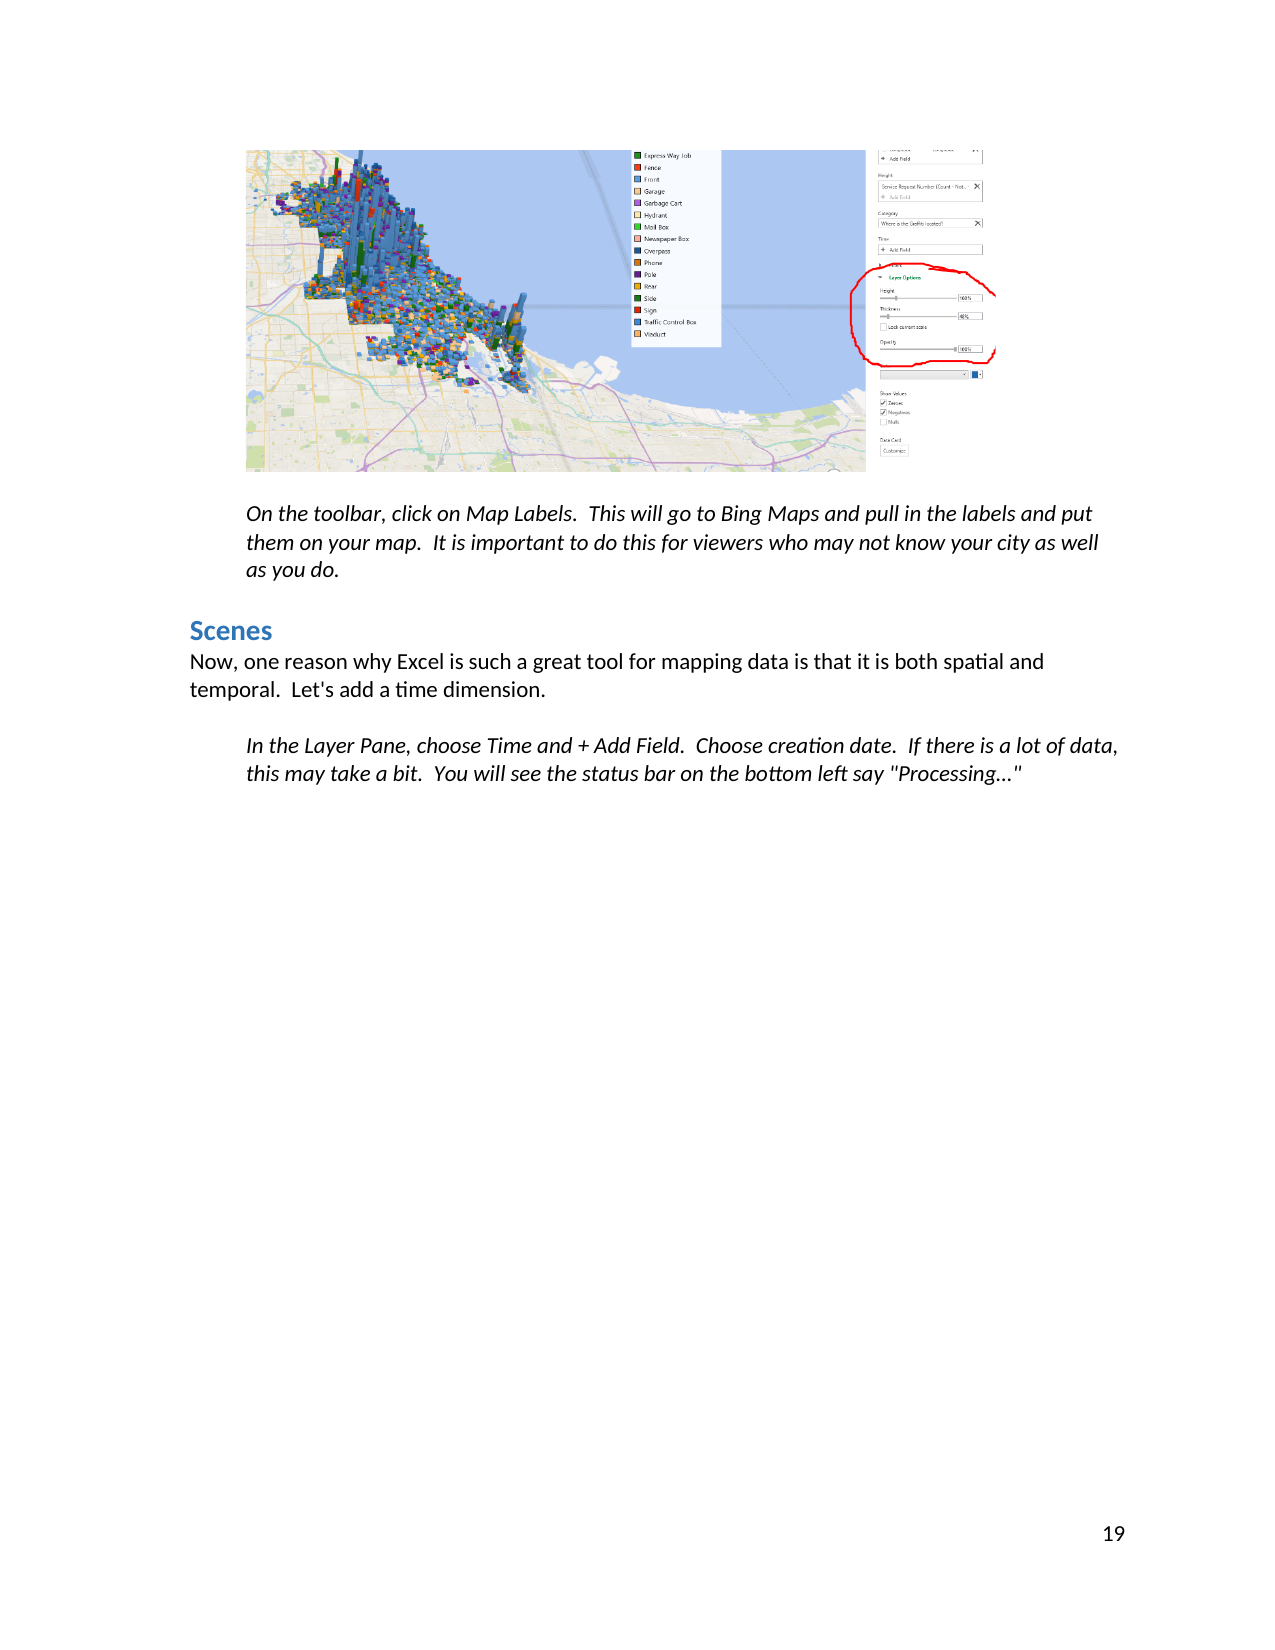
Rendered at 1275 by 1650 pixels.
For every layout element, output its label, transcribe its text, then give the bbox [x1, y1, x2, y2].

text In the Layer Pane, choose Time and + Add Field. Choose creation date. If there is a lot of data, this may take a bit. You will see the status bar on the bottom left say "Processing…" [246, 731, 1125, 787]
text Scenes [189, 612, 1125, 647]
text Now, one reason why Excel is such a great tool for mapping data is that it is both spatial and temporal. Let's add a time dimension. [189, 647, 1125, 703]
picture [245, 150, 996, 472]
text On the toolbar, click on Map Labels. This will go to Bing Maps and pull in the labels and put them on your map. It is important to do this for viewers who may not know your city as well as you do. [246, 499, 1125, 584]
